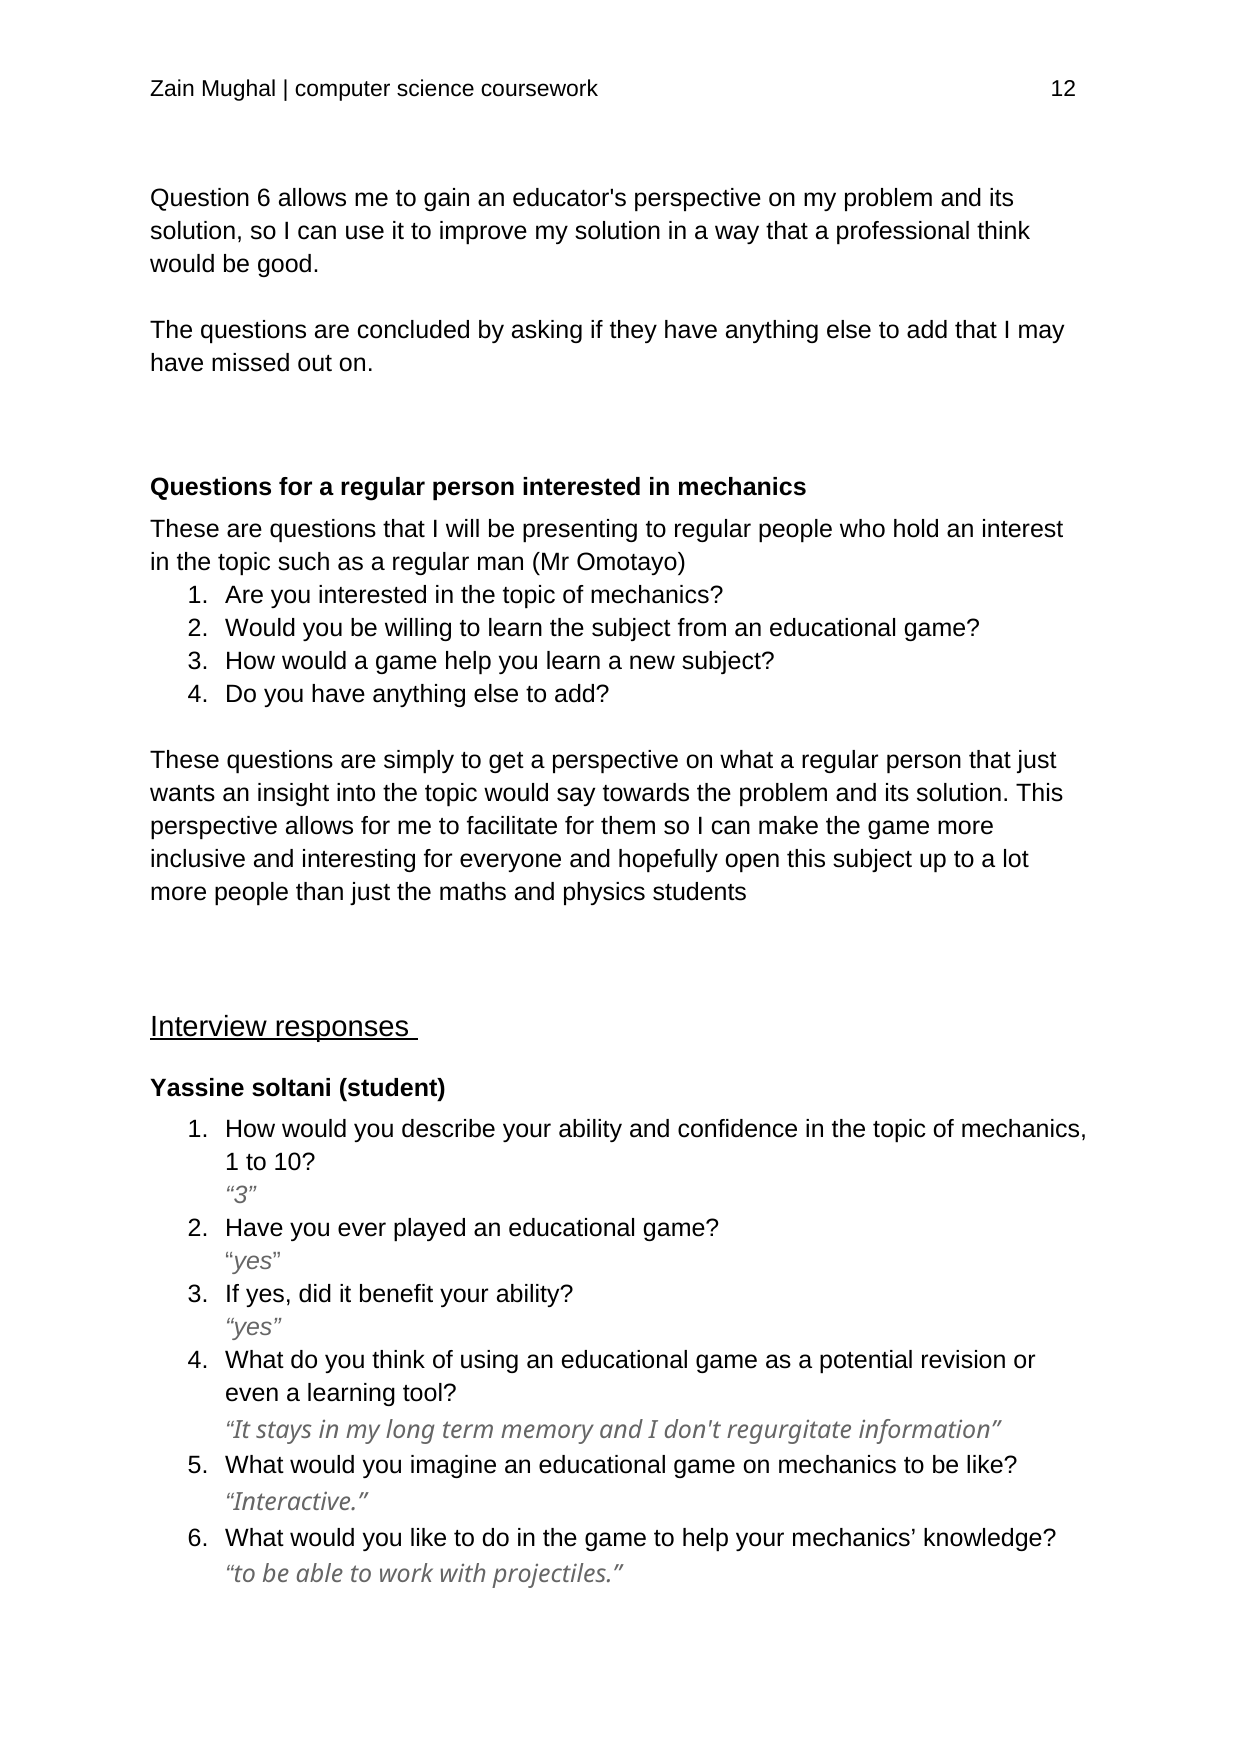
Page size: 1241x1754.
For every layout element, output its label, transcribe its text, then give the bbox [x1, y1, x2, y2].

list Are you interested in the topic of mechanics? [187, 579, 1090, 608]
text These are questions that I will be presenting to regular people who hold an interest in the topic such as a regular man (Mr Omotayo) [150, 513, 1090, 575]
list Would you be willing to learn the subject from an educational game? [187, 613, 1090, 641]
list Have you ever played an educational game? [187, 1213, 1090, 1242]
text “yes” [225, 1246, 1090, 1275]
subtitle Yassine soltani (student) [150, 1073, 1090, 1101]
text “Interactive.” [225, 1483, 1090, 1517]
text Question 6 allows me to gain an educator's perspective on my problem and its solution, so I can use it to improve my solution in a way that a professional think would be good. [150, 183, 1090, 278]
list How would you describe your ability and confidence in the topic of mechanics, 1 to 10? [187, 1114, 1090, 1176]
subtitle Interview responses [150, 1009, 1090, 1043]
text “3” [225, 1180, 1090, 1209]
list What do you think of using an educational game as a potential revision or even a learning tool? [187, 1345, 1090, 1407]
text “to be able to work with projectiles.” [225, 1556, 1090, 1590]
text “yes” [225, 1312, 1090, 1341]
list What would you like to do in the game to help your mechanics’ knowledge? [187, 1523, 1090, 1551]
list Do you have anything else to add? [187, 679, 1090, 707]
text The questions are concluded by asking if they have anything else to add that I may have missed out on. [150, 315, 1090, 377]
subtitle Questions for a regular person interested in mechanics [150, 472, 1090, 501]
list How would a game help you learn a new subject? [187, 646, 1090, 674]
text “It stays in my long term memory and I don't regurgitate information” [225, 1411, 1090, 1445]
list What would you imagine an educational game on mechanics to be like? [187, 1450, 1090, 1479]
text These questions are simply to get a perspective on what a regular person that just wants an insight into the topic would say towards the problem and its solution. This perspective allows for me to facilitate for them so I can make the game more inclusive and interesting for everyone and hopefully open this subject up to a lot more people than just the maths and physics students [150, 745, 1090, 906]
list If yes, did it benefit your ability? [187, 1279, 1090, 1308]
